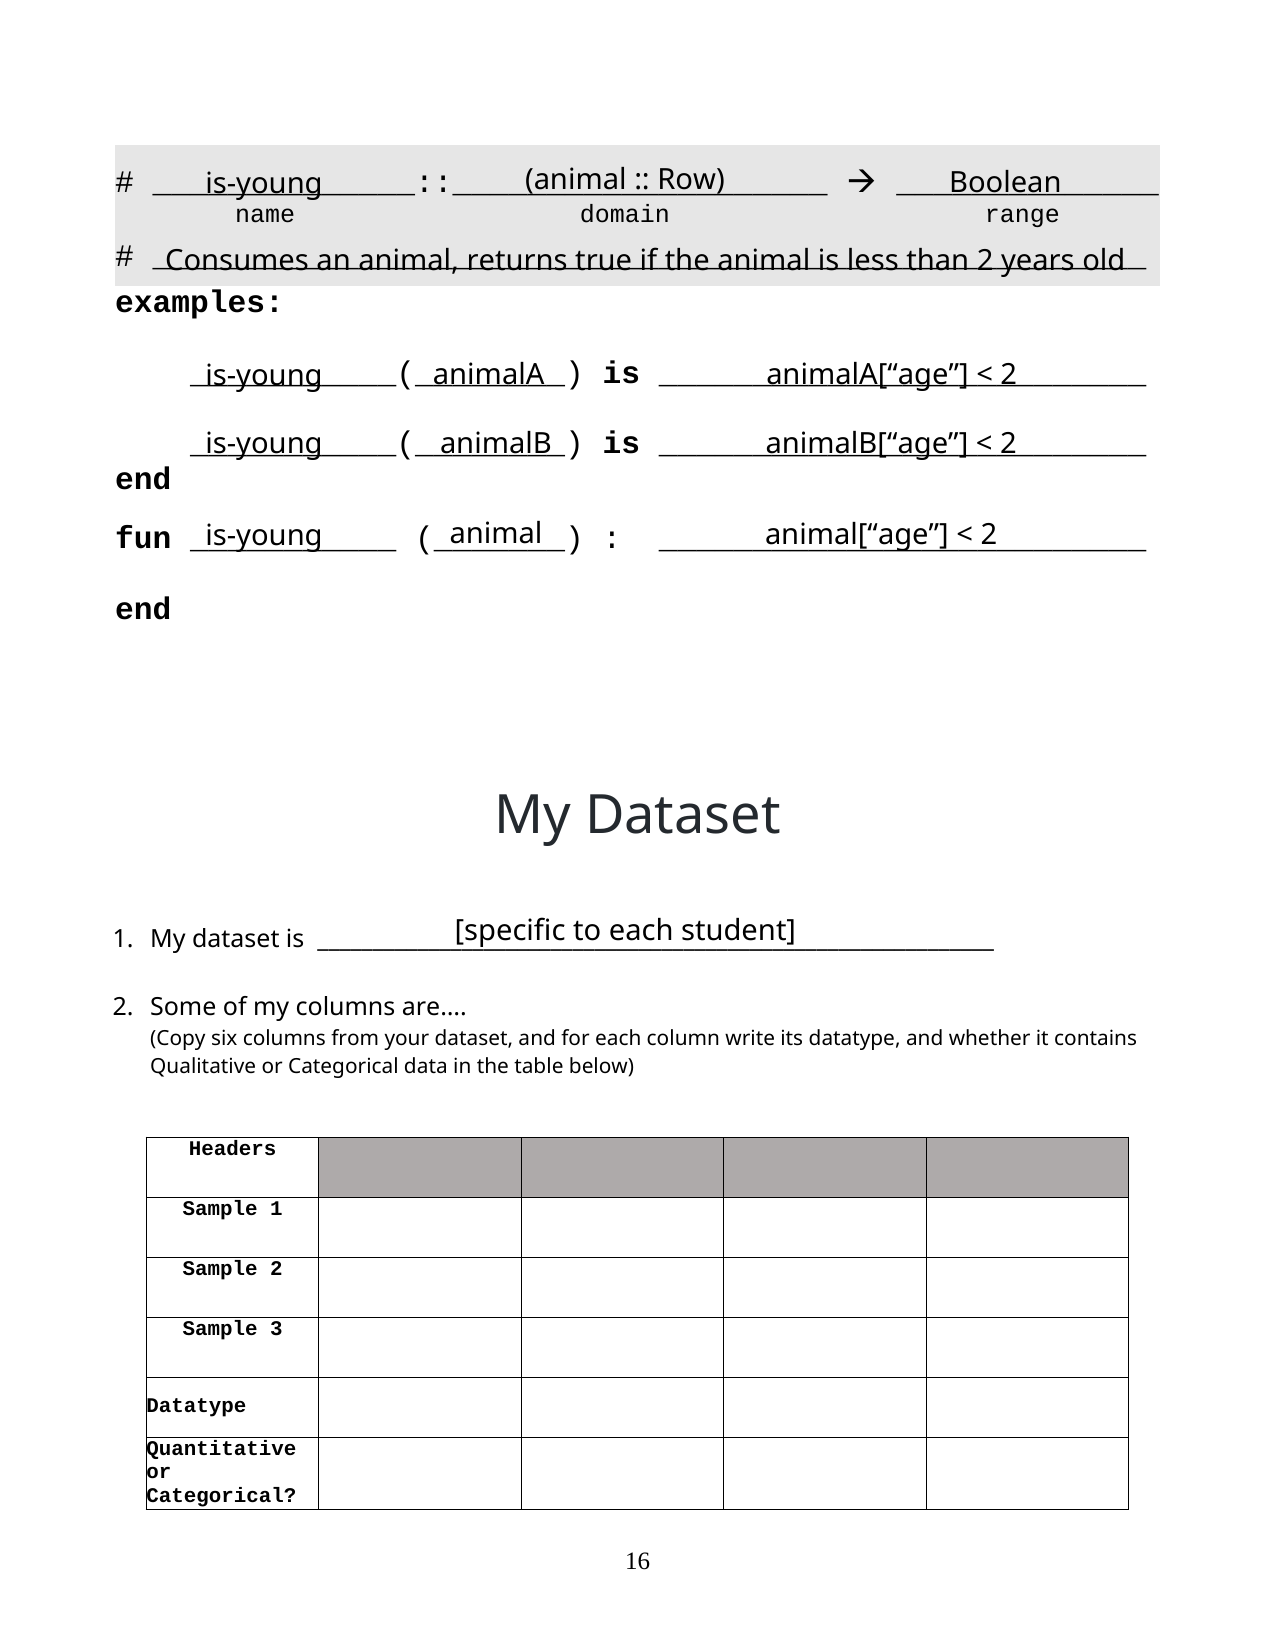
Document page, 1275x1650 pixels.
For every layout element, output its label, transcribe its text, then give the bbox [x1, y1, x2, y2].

table_header [724, 1138, 926, 1197]
table_cell [927, 1258, 1128, 1317]
table_cell [927, 1438, 1128, 1508]
table_header [522, 1138, 723, 1197]
table_cell [319, 1438, 521, 1508]
table_cell Sample 3 [147, 1318, 318, 1377]
table_cell [724, 1378, 926, 1437]
table_cell [927, 1198, 1128, 1257]
table_header Headers [147, 1138, 318, 1197]
table_cell [522, 1258, 723, 1317]
table_cell Datatype [147, 1378, 318, 1437]
table_cell examples: ___________(________) is __________________________ ___________(________) is __________________________ end [115, 286, 1158, 499]
table_cell [724, 1258, 926, 1317]
table_cell [319, 1318, 521, 1377]
table_cell [319, 1378, 521, 1437]
table_cell [522, 1318, 723, 1377]
table_cell [724, 1438, 926, 1508]
table_cell fun ___________ (_______) : __________________________ end [115, 499, 1158, 628]
table_cell Sample 1 [147, 1198, 318, 1257]
table_cell [522, 1438, 723, 1508]
table_cell [319, 1258, 521, 1317]
table_cell [927, 1318, 1128, 1377]
table_cell [319, 1198, 521, 1257]
table_header [319, 1138, 521, 1197]
table_header # ______________::____________________ ______________ name domain range # _____________________________________________________ [115, 145, 1160, 286]
table_cell Sample 2 [147, 1258, 318, 1317]
table_header [927, 1138, 1128, 1197]
table_cell Quantitative or Categorical? [147, 1438, 318, 1508]
table_cell [724, 1318, 926, 1377]
list (Copy six columns from your dataset, and for each column write its datatype, and whether it contains Qualitative or Categorical data in the table below) [150, 1023, 1162, 1080]
subtitle My Dataset [112, 776, 1162, 850]
table_cell [522, 1378, 723, 1437]
table_cell [724, 1198, 926, 1257]
table_cell [927, 1378, 1128, 1437]
list Some of my columns are…. [112, 989, 1162, 1023]
table_cell [522, 1198, 723, 1257]
list My dataset is _____________________________________________________________ [112, 921, 1162, 955]
